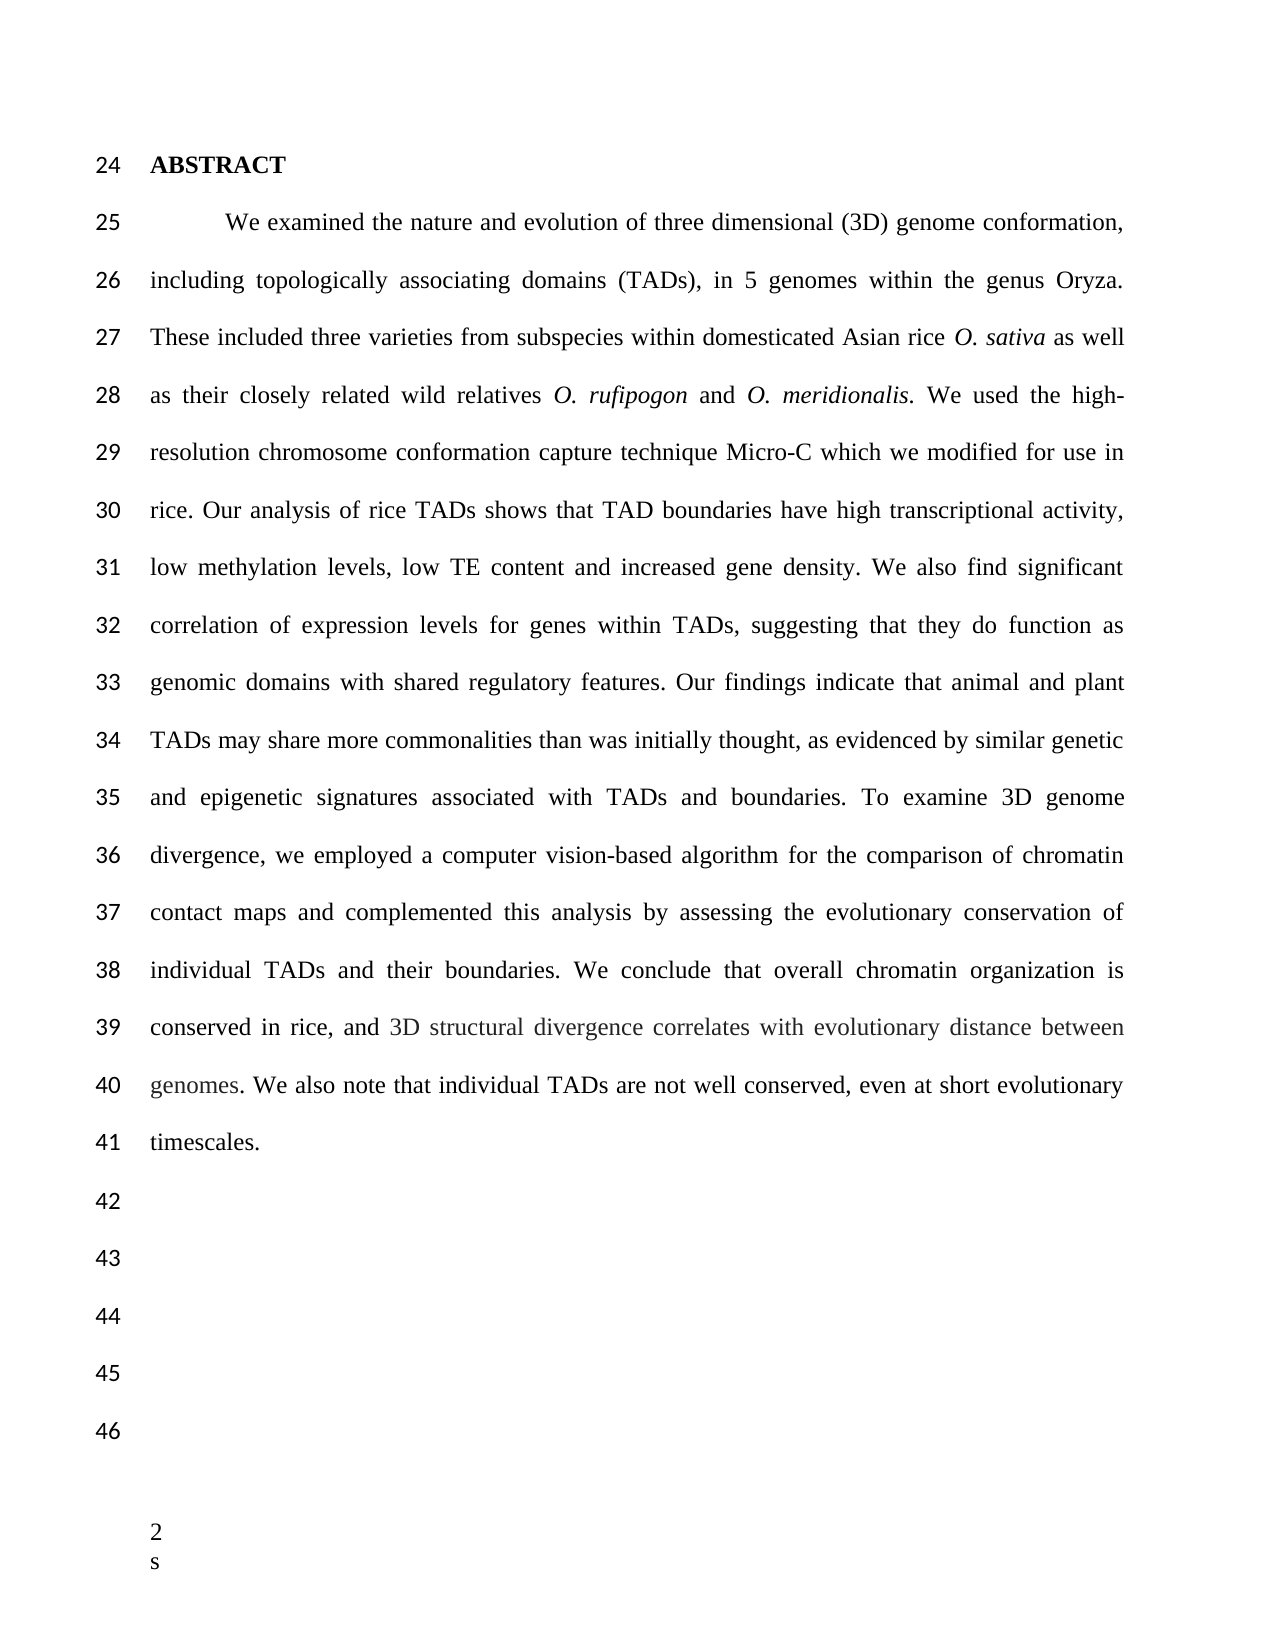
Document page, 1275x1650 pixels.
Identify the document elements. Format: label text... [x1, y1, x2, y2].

text We examined the nature and evolution of three dimensional (3D) genome conformation, including topologically associating domains (TADs), in 5 genomes within the genus Oryza. These included three varieties from subspecies within domesticated Asian rice O. sativa as well as their closely related wild relatives O. rufipogon and O. meridionalis. We used the high-resolution chromosome conformation capture technique Micro-C which we modified for use in rice. Our analysis of rice TADs shows that TAD boundaries have high transcriptional activity, low methylation levels, low TE content and increased gene density. We also find significant correlation of expression levels for genes within TADs, suggesting that they do function as genomic domains with shared regulatory features. Our findings indicate that animal and plant TADs may share more commonalities than was initially thought, as evidenced by similar genetic and epigenetic signatures associated with TADs and boundaries. To examine 3D genome divergence, we employed a computer vision-based algorithm for the comparison of chromatin contact maps and complemented this analysis by assessing the evolutionary conservation of individual TADs and their boundaries. We conclude that overall chromatin organization is conserved in rice, and 3D structural divergence correlates with evolutionary distance between genomes. We also note that individual TADs are not well conserved, even at short evolutionary timescales. [150, 207, 1125, 1156]
text ABSTRACT [150, 150, 1125, 179]
